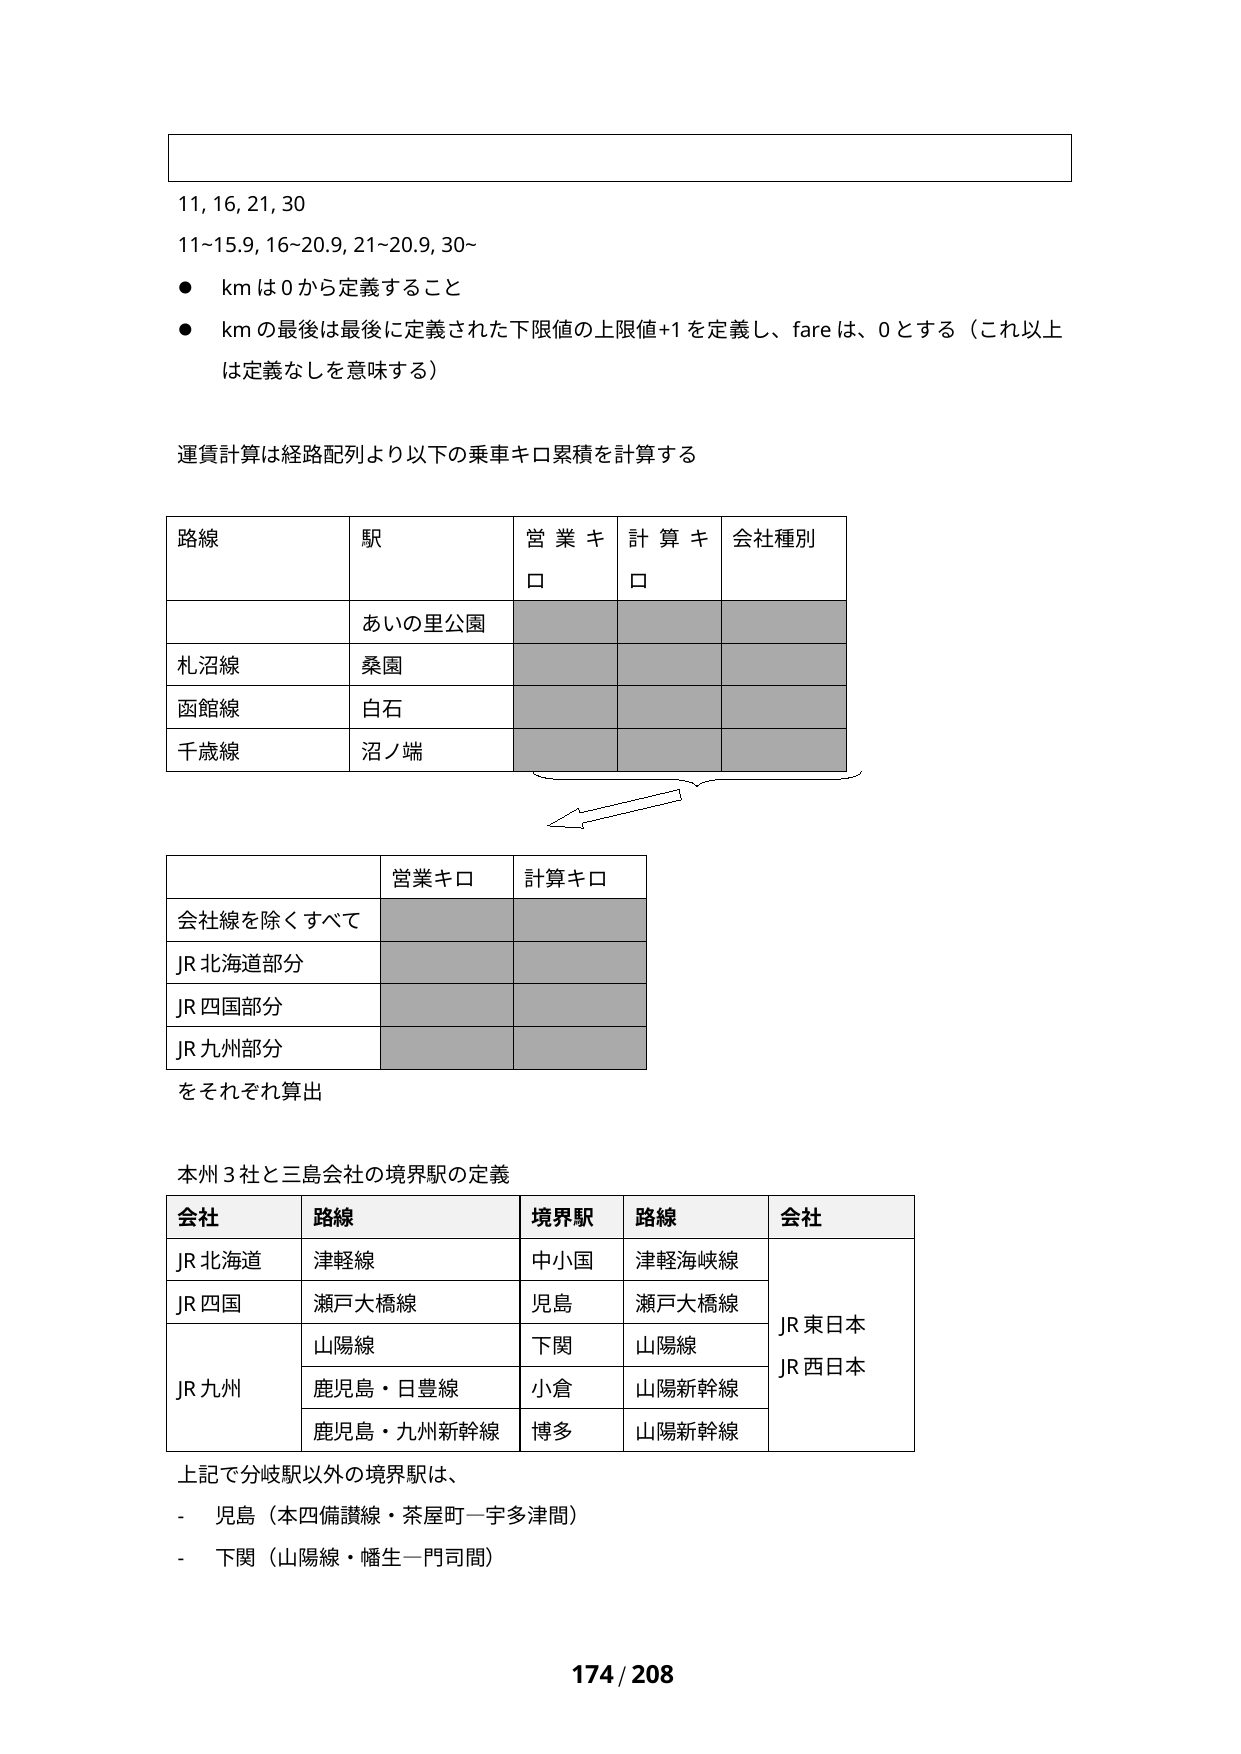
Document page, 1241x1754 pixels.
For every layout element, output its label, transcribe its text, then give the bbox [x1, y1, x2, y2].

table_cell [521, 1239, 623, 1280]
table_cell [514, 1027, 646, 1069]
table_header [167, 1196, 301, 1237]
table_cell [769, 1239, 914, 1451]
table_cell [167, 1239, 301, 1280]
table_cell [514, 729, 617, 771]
list kmは0から定義すること [177, 266, 1063, 307]
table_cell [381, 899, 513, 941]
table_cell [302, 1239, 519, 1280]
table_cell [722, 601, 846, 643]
text 11~15.9, 16~20.9, 21~20.9, 30~ [177, 224, 1063, 266]
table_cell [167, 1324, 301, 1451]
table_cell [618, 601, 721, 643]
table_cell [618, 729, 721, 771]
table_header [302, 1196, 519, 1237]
text 11, 16, 21, 30 [177, 182, 1063, 224]
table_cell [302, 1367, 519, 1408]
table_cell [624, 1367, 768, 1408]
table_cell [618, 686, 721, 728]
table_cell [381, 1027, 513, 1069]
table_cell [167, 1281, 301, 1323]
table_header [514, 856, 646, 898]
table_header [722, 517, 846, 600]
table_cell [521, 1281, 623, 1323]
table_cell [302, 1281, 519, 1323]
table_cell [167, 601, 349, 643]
text 本州3社と三島会社の境界駅の定義 [177, 1153, 1063, 1195]
text をそれぞれ算出 [177, 1070, 1063, 1111]
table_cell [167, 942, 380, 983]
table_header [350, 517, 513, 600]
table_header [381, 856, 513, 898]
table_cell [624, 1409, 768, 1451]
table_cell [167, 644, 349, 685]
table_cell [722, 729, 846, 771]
list kmの最後は最後に定義された下限値の上限値+1を定義し、fareは、0とする（これ以上は定義なしを意味する） [177, 307, 1063, 391]
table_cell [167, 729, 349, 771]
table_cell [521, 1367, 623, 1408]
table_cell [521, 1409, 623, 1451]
list 児島（本四備讃線・茶屋町―宇多津間） [177, 1494, 1063, 1535]
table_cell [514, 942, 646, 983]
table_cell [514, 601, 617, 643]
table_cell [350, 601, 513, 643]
list 下関（山陽線・幡生―門司間） [177, 1535, 1063, 1577]
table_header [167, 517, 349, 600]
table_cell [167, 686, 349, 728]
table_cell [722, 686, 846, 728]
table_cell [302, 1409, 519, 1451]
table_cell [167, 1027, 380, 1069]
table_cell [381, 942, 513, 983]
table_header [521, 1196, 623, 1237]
text 運賃計算は経路配列より以下の乗車キロ累積を計算する [177, 432, 1063, 474]
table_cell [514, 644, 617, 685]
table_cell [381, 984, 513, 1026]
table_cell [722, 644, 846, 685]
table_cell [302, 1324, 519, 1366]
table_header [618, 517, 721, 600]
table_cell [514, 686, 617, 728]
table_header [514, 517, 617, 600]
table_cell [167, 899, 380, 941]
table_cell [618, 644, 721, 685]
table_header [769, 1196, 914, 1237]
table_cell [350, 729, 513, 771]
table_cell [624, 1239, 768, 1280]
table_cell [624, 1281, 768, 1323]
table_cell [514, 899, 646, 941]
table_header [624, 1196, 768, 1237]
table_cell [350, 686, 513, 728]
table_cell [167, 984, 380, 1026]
text 上記で分岐駅以外の境界駅は、 [177, 1452, 1063, 1494]
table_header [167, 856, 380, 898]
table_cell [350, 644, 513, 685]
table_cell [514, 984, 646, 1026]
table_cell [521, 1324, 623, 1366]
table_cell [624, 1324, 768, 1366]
